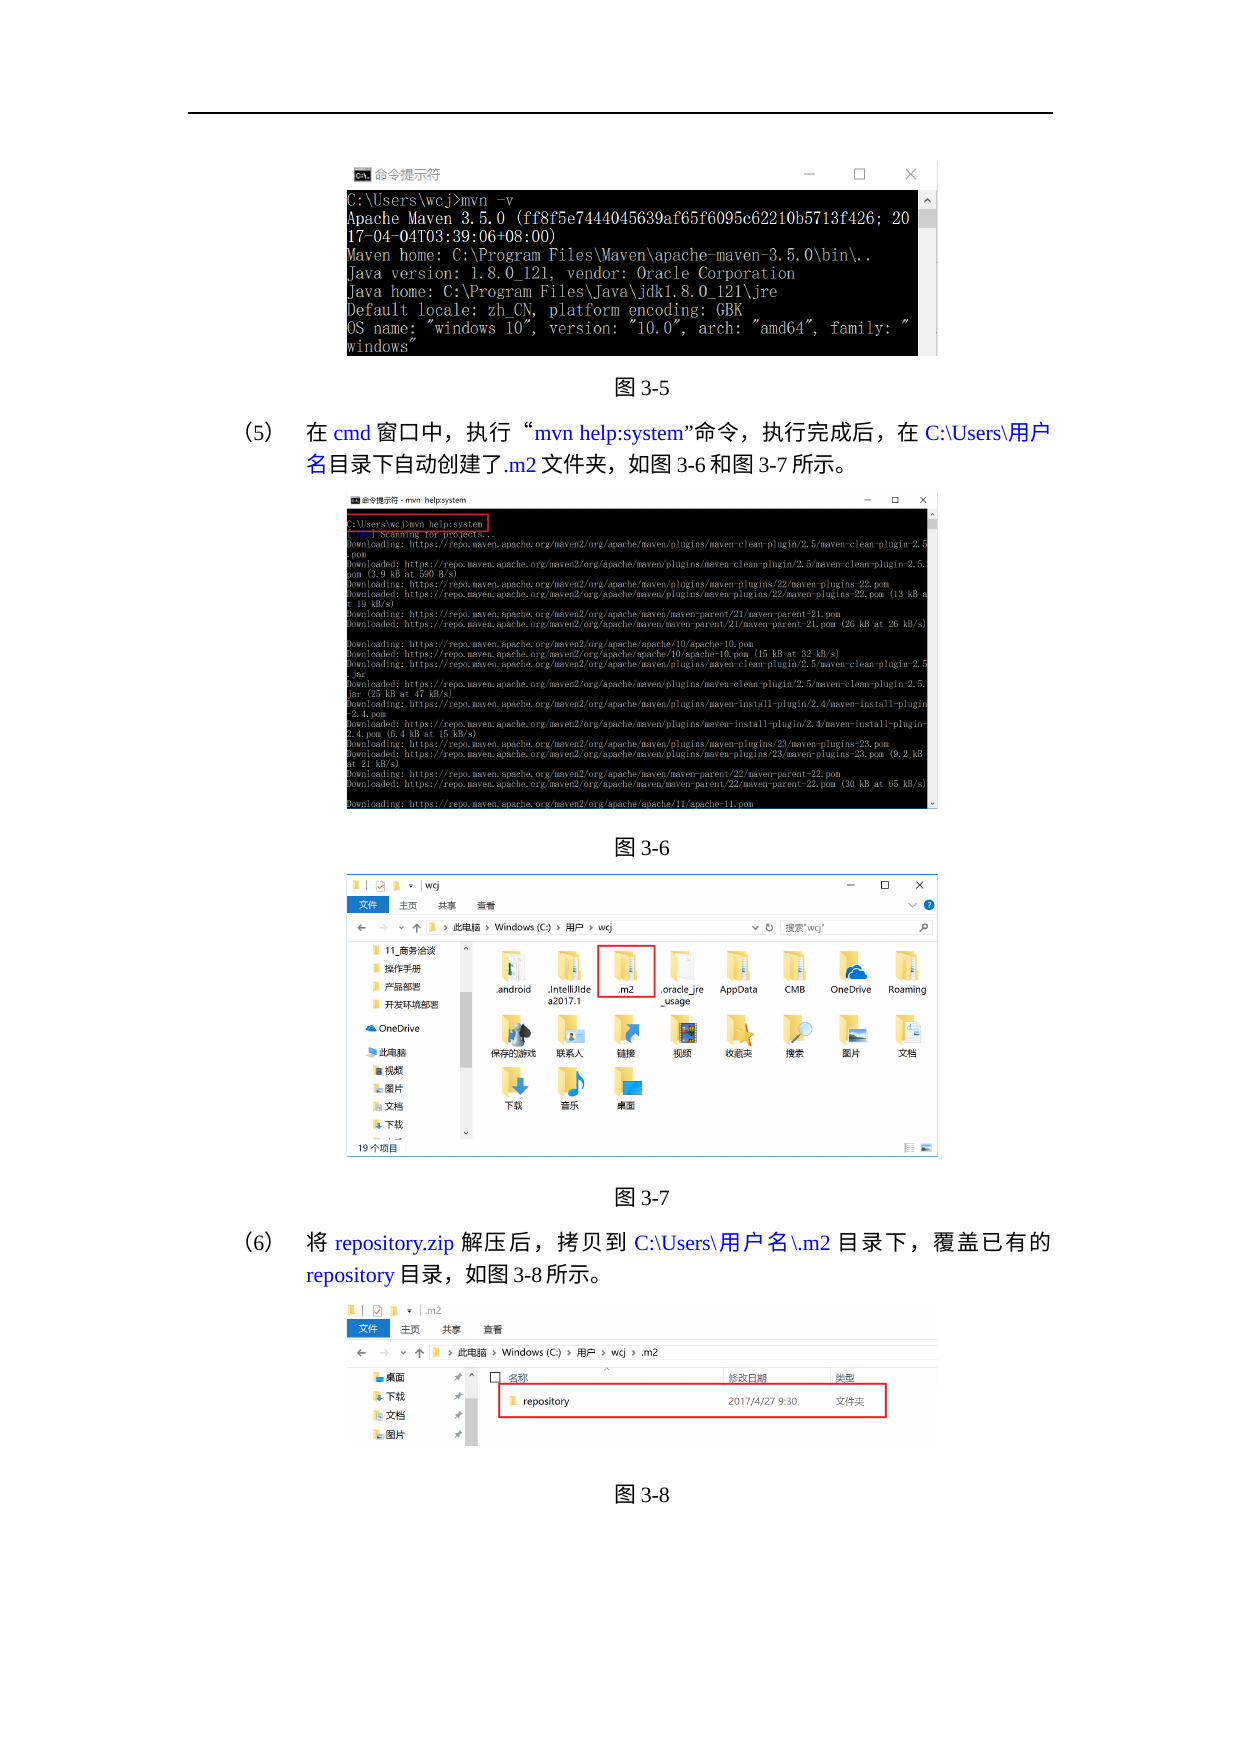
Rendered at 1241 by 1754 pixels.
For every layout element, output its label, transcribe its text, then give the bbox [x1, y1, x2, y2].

picture [346, 874, 938, 1157]
text 图3-8 [231, 1477, 1053, 1509]
text 图3-6 [231, 829, 1053, 862]
list 将repository.zip解压后，拷贝到C:\Users\用户名\.m2目录下，覆盖已有的repository目录，如图3-8所示。 [231, 1224, 1053, 1289]
picture [346, 162, 938, 356]
list 在cmd窗口中，执行“mvn help:system”命令，执行完成后，在C:\Users\用户名目录下自动创建了.m2文件夹，如图3-6和图3-7所示。 [231, 414, 1053, 479]
picture [346, 492, 938, 809]
text 图3-7 [231, 1179, 1053, 1212]
text 图3-5 [231, 369, 1053, 402]
picture [346, 1302, 938, 1446]
